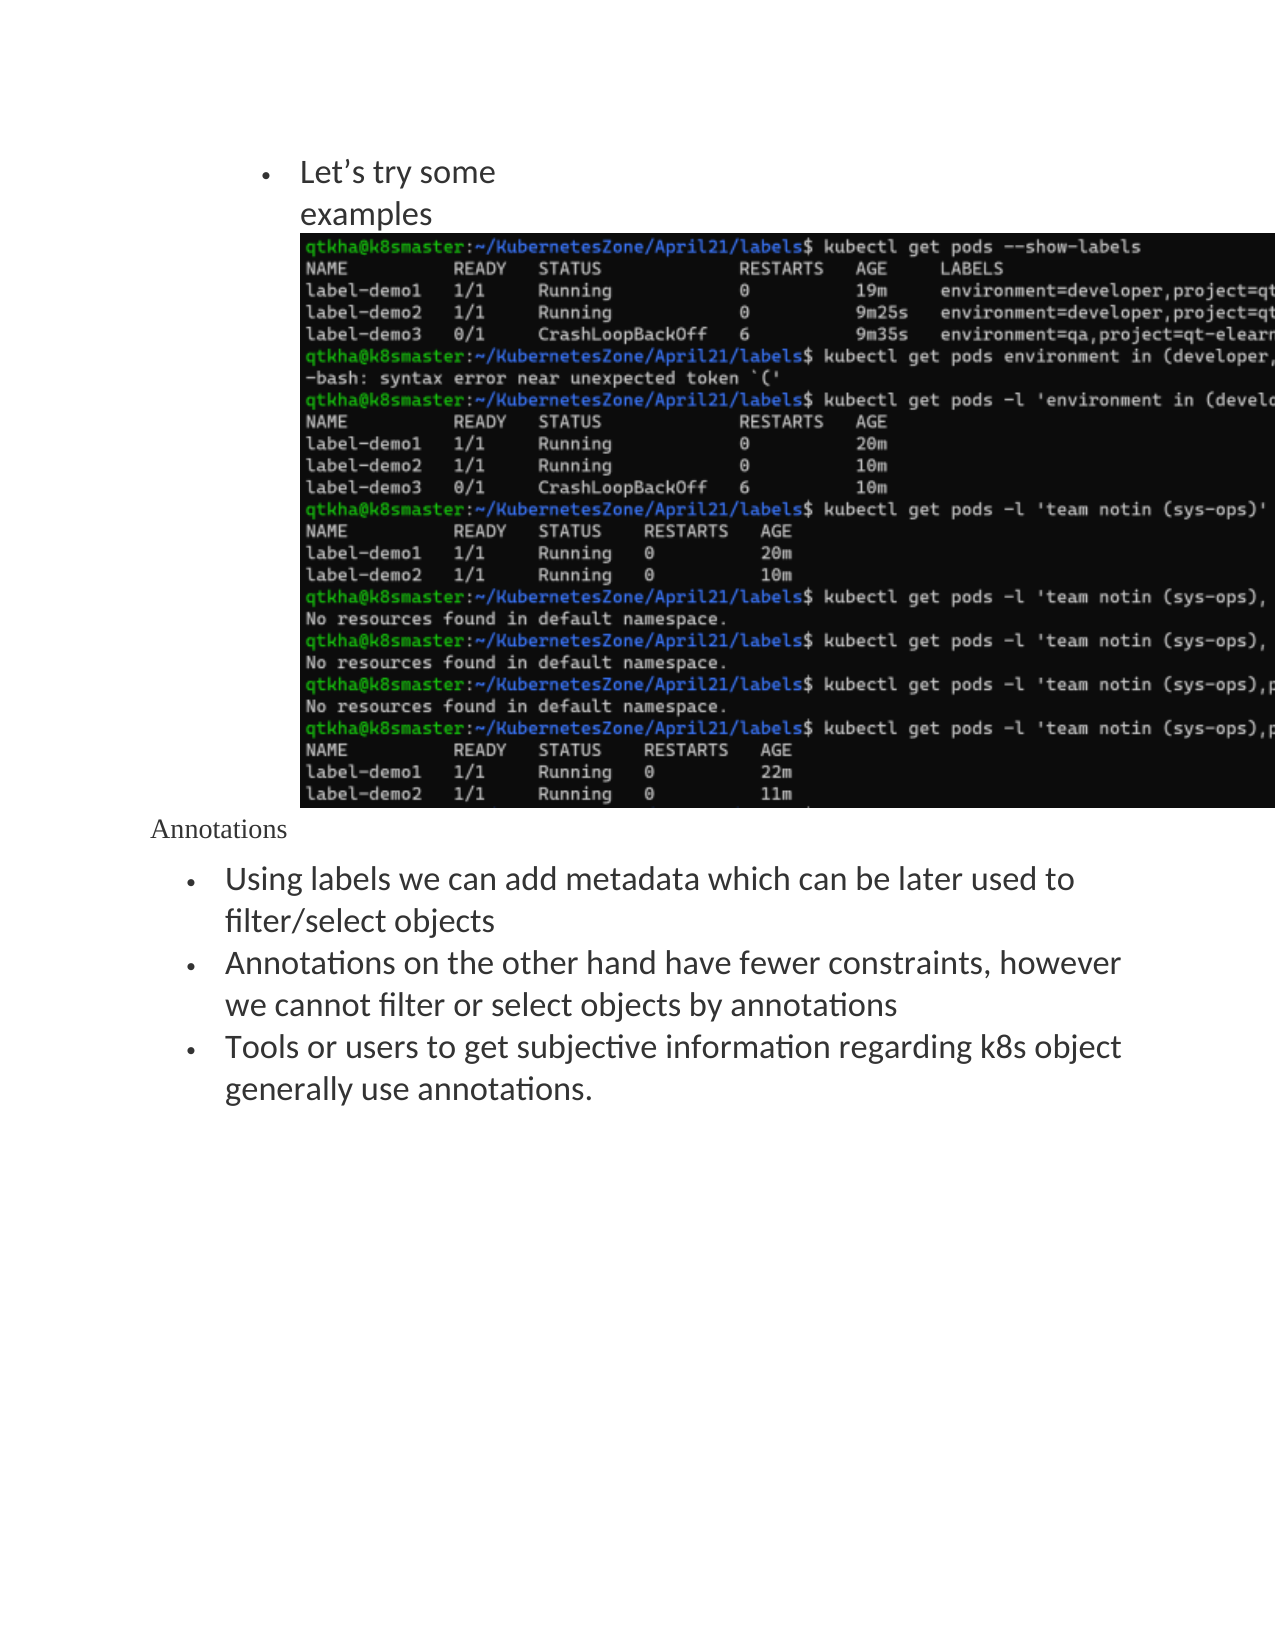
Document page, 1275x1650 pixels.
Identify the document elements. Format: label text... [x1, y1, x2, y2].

list Annotations on the other hand have fewer constraints, however we cannot filter or select objects by annotations [187, 941, 1125, 1025]
list Using labels we can add metadata which can be later used to filter/select objects [187, 857, 1125, 941]
list Tools or users to get subjective information regarding k8s object generally use annotations. [187, 1025, 1125, 1109]
subtitle Annotations [150, 812, 1125, 845]
picture [300, 233, 1275, 808]
